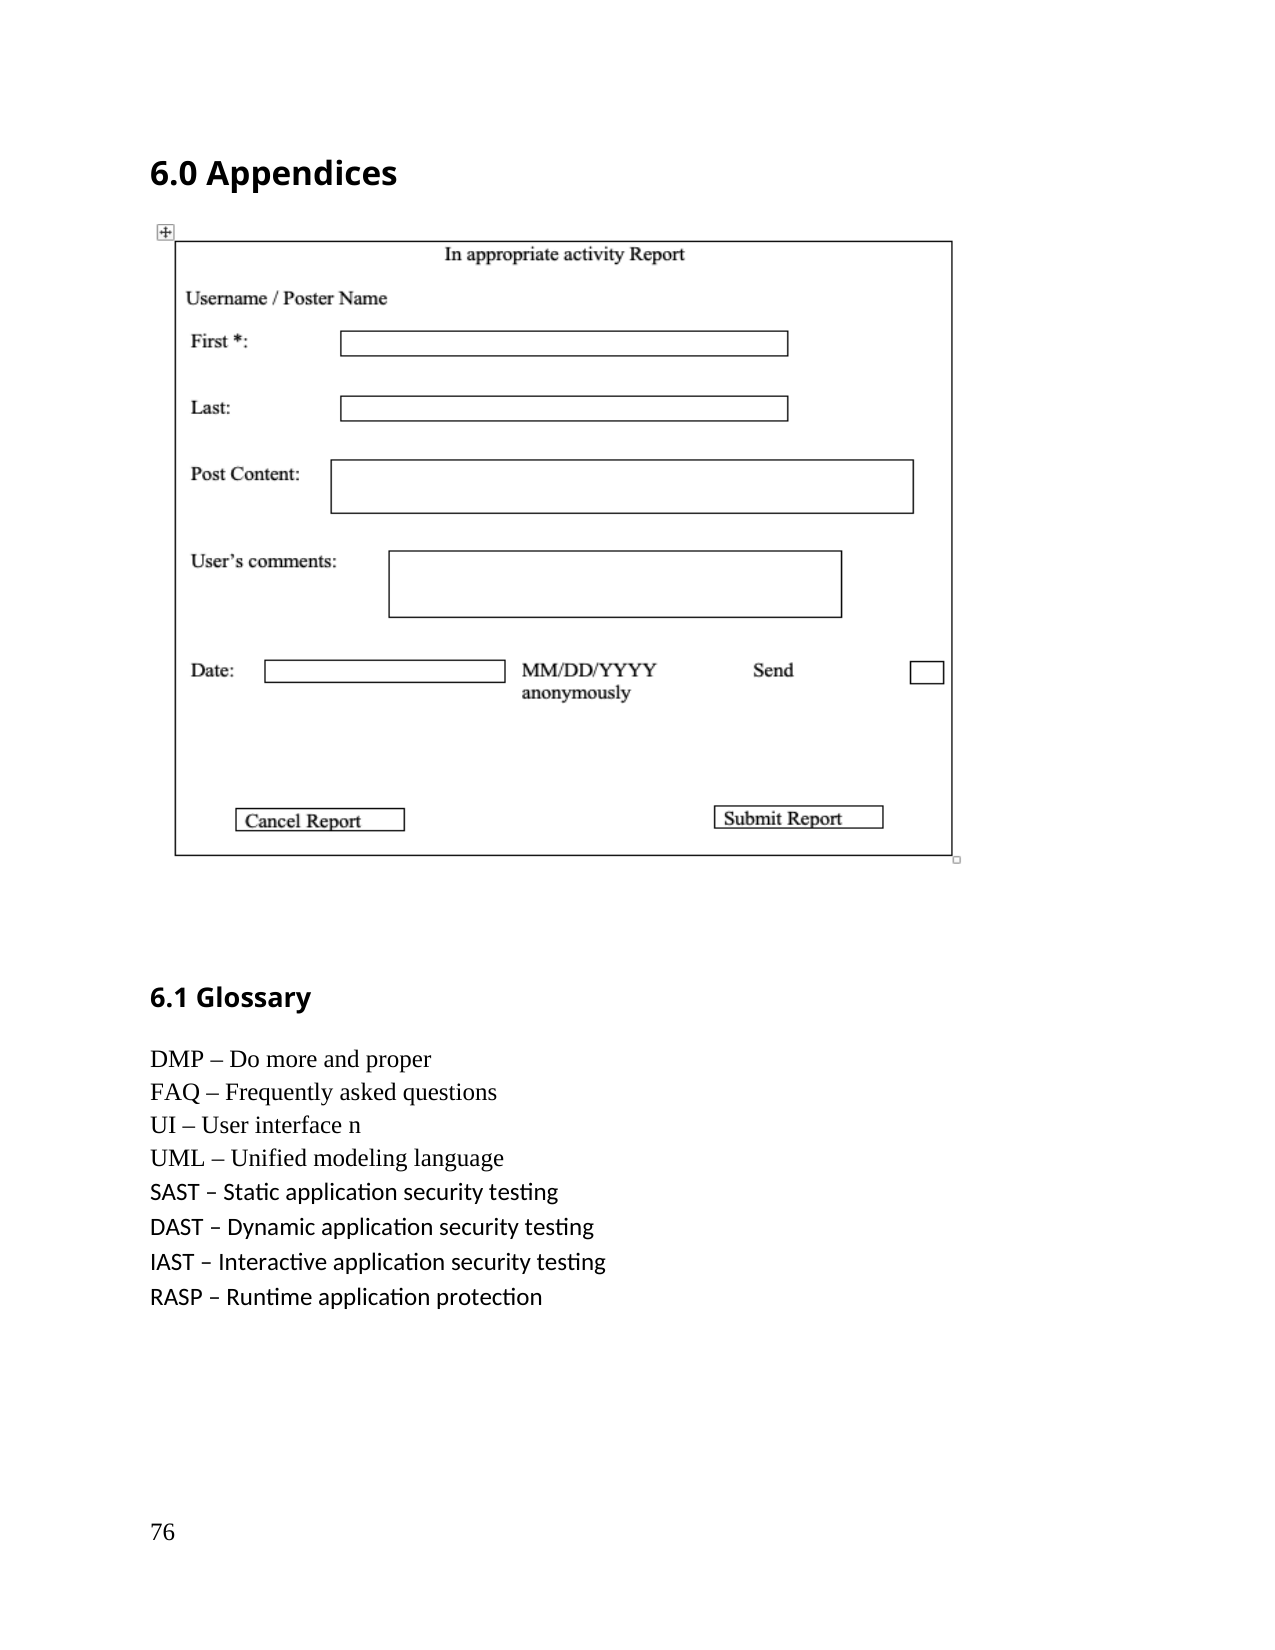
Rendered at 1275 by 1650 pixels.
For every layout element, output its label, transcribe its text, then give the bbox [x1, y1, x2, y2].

text DMP – Do more and proper [150, 1044, 1125, 1073]
text UI – User interface n [150, 1111, 1125, 1139]
subtitle 6.0 Appendices [150, 150, 1125, 195]
text UML – Unified modeling language [150, 1143, 1125, 1172]
text RASP – Runtime application protection [150, 1282, 1125, 1312]
subtitle 6.1 Glossary [150, 979, 1125, 1016]
text FAQ – Frequently asked questions [150, 1077, 1125, 1106]
text SAST – Static application security testing [150, 1177, 1125, 1207]
text IAST – Interactive application security testing [150, 1247, 1125, 1277]
text DAST – Dynamic application security testing [150, 1212, 1125, 1242]
picture [150, 224, 979, 877]
